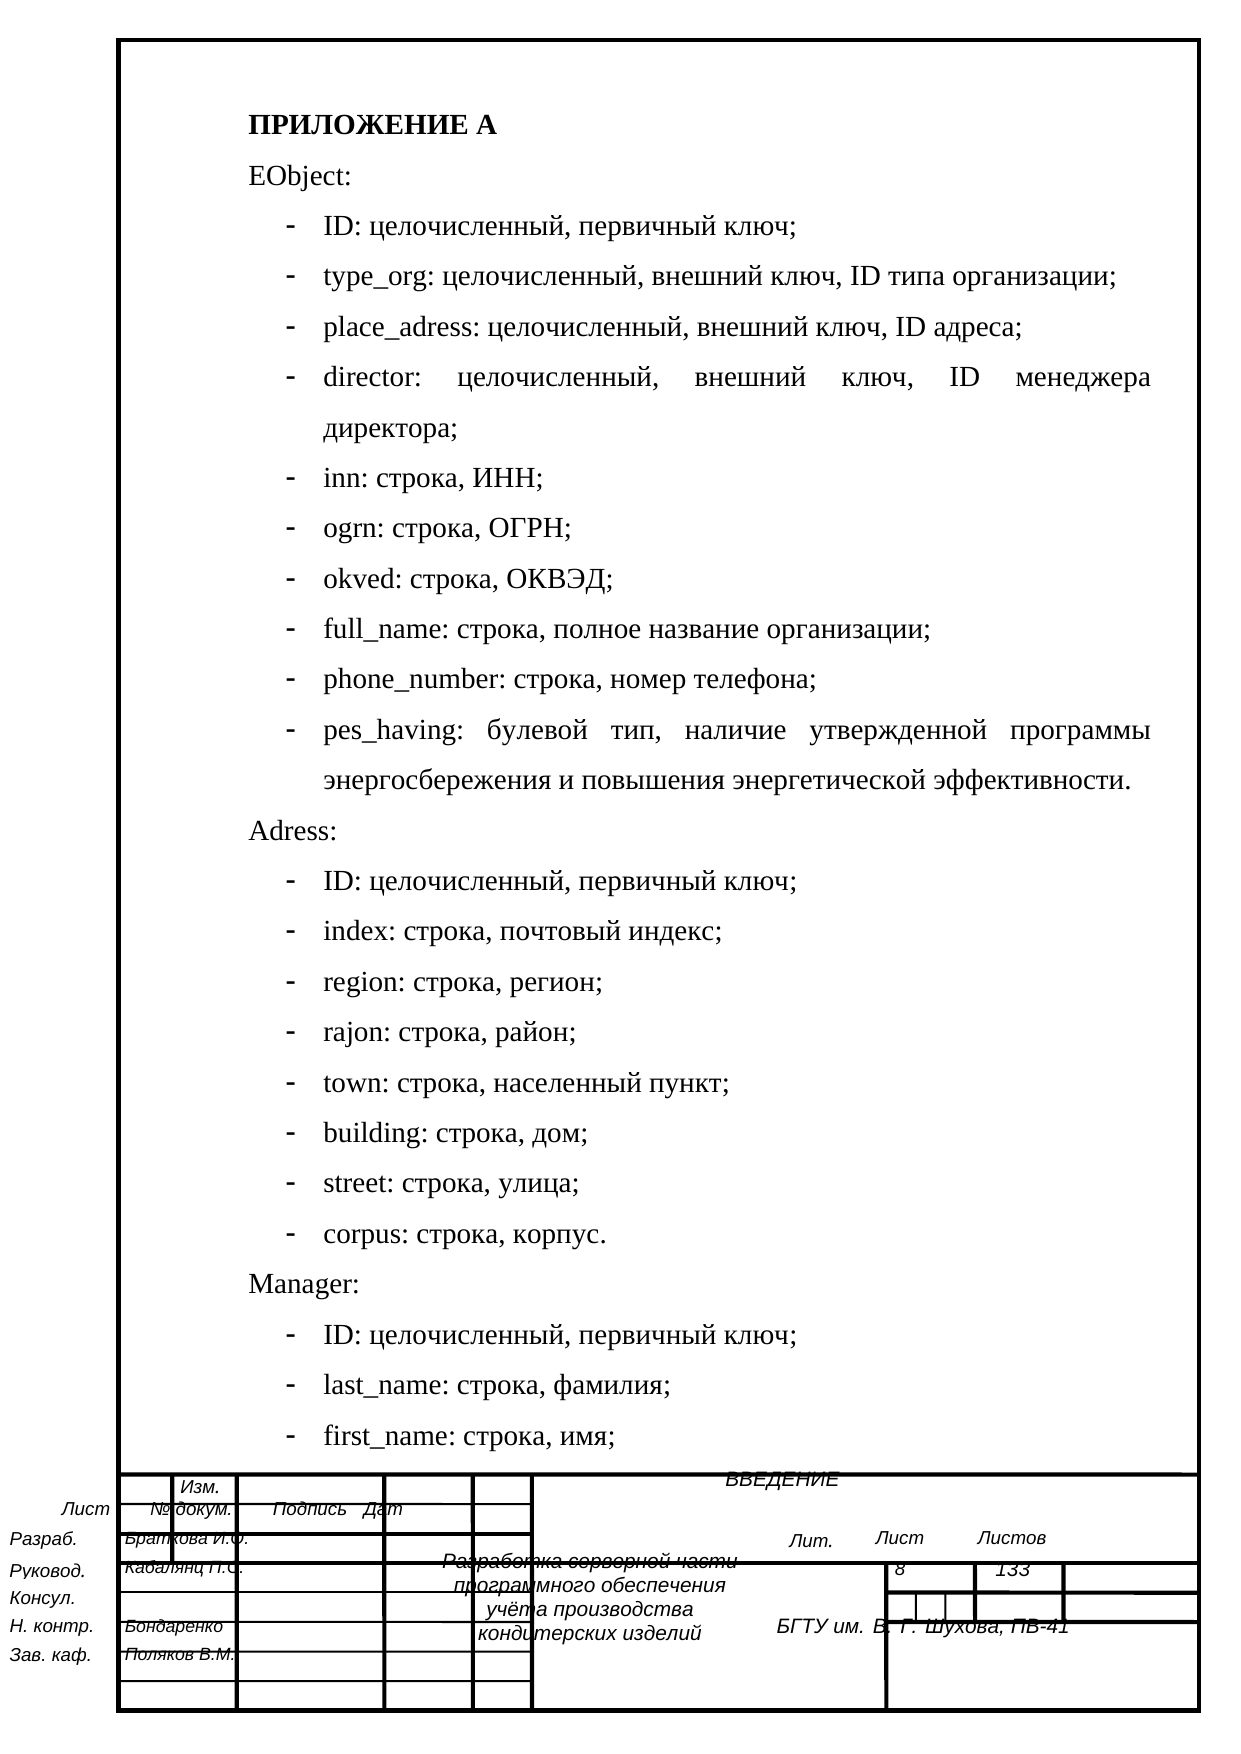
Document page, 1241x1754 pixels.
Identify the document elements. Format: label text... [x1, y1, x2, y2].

list full_name: строка, полное название организации; [286, 611, 1152, 645]
list ID: целочисленный, первичный ключ; [286, 863, 1152, 897]
list first_name: строка, имя; [286, 1418, 1152, 1451]
list town: строка, населенный пункт; [286, 1065, 1152, 1098]
list okved: строка, ОКВЭД; [286, 561, 1152, 594]
list rajon: строка, район; [286, 1014, 1152, 1048]
list ID: целочисленный, первичный ключ; [286, 1317, 1152, 1350]
text Adress: [177, 813, 1152, 846]
list region: строка, регион; [286, 964, 1152, 998]
list pes_having: булевой тип, наличие утвержденной программы энергосбережения и повышения энергетической эффективности. [286, 712, 1152, 796]
list phone_number: строка, номер телефона; [286, 662, 1152, 695]
text Manager: [177, 1266, 1152, 1300]
list street: строка, улица; [286, 1166, 1152, 1199]
list inn: строка, ИНН; [286, 460, 1152, 494]
text EObject: [177, 158, 1152, 191]
list ogrn: строка, ОГРН; [286, 510, 1152, 544]
subtitle ПРИЛOЖЕНИЕ А [177, 107, 1152, 141]
list corpus: строка, корпус. [286, 1216, 1152, 1250]
list index: строка, почтовый индекс; [286, 913, 1152, 947]
list ID: целочисленный, первичный ключ; [286, 208, 1152, 242]
list type_org: целочисленный, внешний ключ, ID типа организации; [286, 258, 1152, 292]
list building: строка, дом; [286, 1115, 1152, 1149]
list last_name: строка, фамилия; [286, 1367, 1152, 1401]
list director: целочисленный, внешний ключ, ID менеджера директора; [286, 359, 1152, 443]
list place_adress: целочисленный, внешний ключ, ID адреса; [286, 309, 1152, 342]
